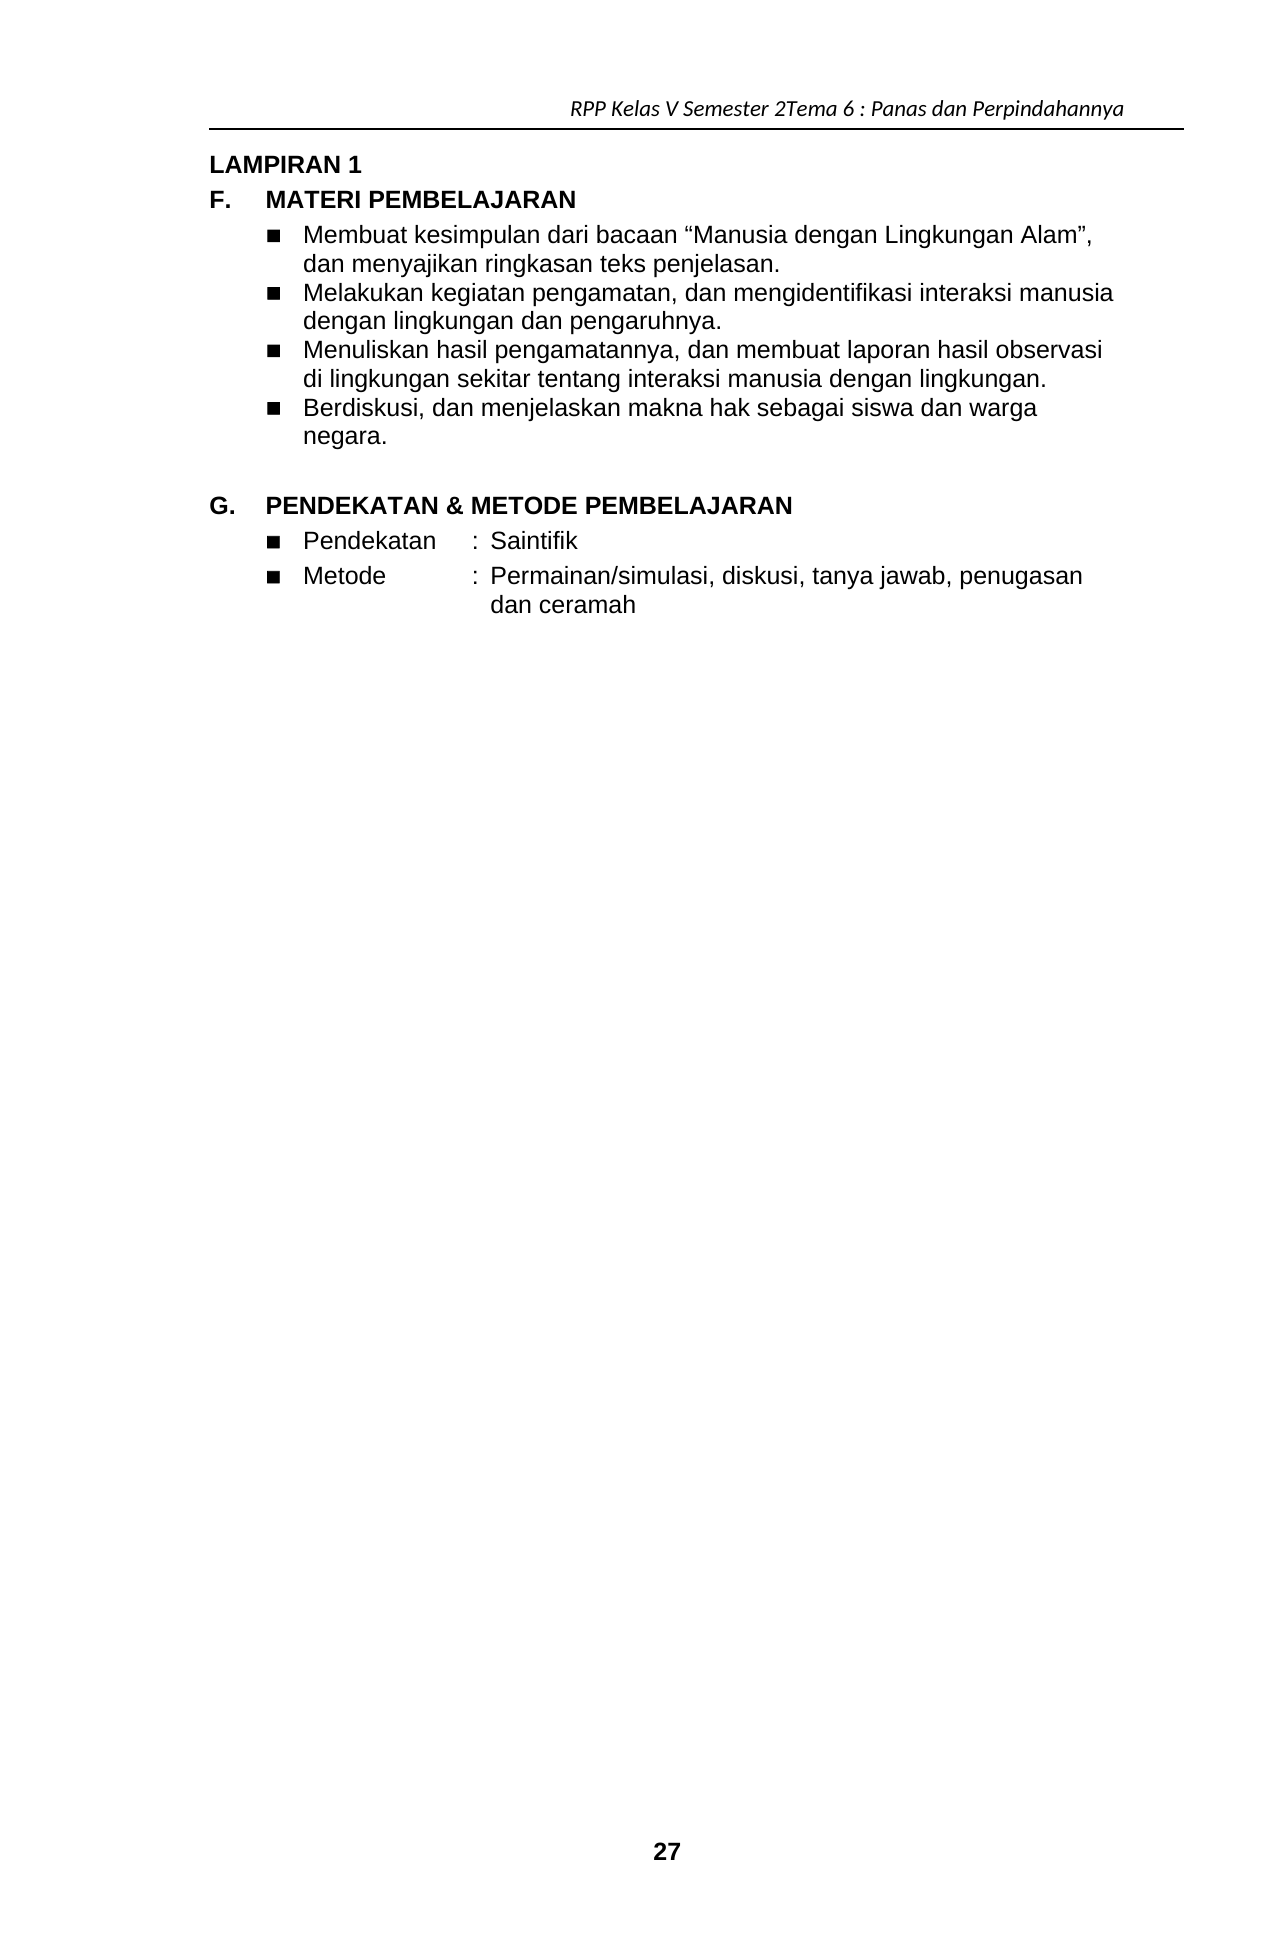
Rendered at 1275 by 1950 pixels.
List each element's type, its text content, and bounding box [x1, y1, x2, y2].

list Pendekatan : Saintifik [265, 526, 1125, 555]
text LAMPIRAN 1 [209, 150, 1125, 179]
list Berdiskusi, dan menjelaskan makna hak sebagai siswa dan warga negara. [265, 392, 1125, 450]
text F. MATERI PEMBELAJARAN [209, 185, 1125, 214]
list Membuat kesimpulan dari bacaan “Manusia dengan Lingkungan Alam”, dan menyajikan ringkasan teks penjelasan. [265, 220, 1125, 277]
list Metode : Permainan/simulasi, diskusi, tanya jawab, penugasan dan ceramah [265, 561, 1125, 619]
text G. PENDEKATAN & METODE PEMBELAJARAN [209, 491, 1125, 520]
list Melakukan kegiatan pengamatan, dan mengidentifikasi interaksi manusia dengan lingkungan dan pengaruhnya. [265, 277, 1125, 335]
list Menuliskan hasil pengamatannya, dan membuat laporan hasil observasi di lingkungan sekitar tentang interaksi manusia dengan lingkungan. [265, 335, 1125, 392]
